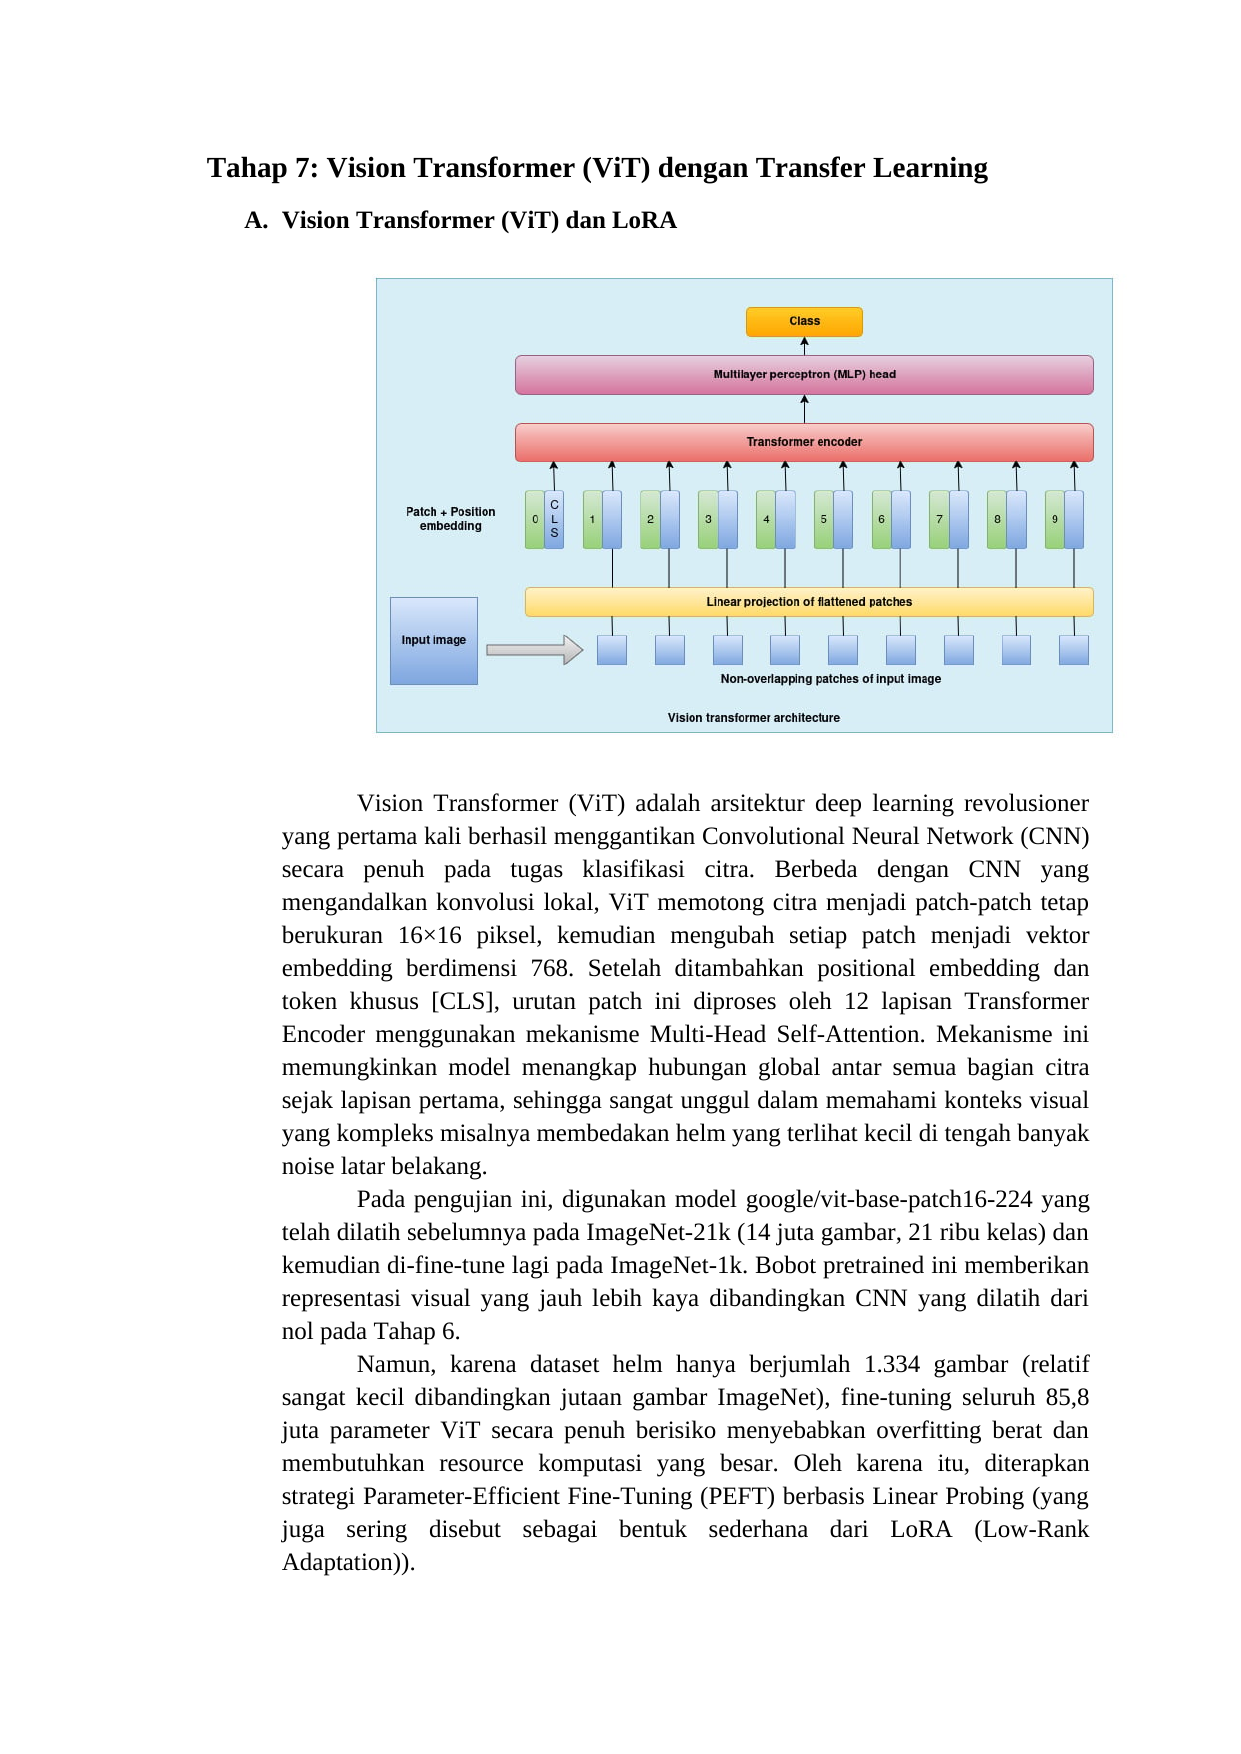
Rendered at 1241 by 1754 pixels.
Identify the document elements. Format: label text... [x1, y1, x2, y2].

text Vision Transformer (ViT) adalah arsitektur deep learning revolusioner yang pertama kali berhasil menggantikan Convolutional Neural Network (CNN) secara penuh pada tugas klasifikasi citra. Berbeda dengan CNN yang mengandalkan konvolusi lokal, ViT memotong citra menjadi patch-patch tetap berukuran 16×16 piksel, kemudian mengubah setiap patch menjadi vektor embedding berdimensi 768. Setelah ditambahkan positional embedding dan token khusus [CLS], urutan patch ini diproses oleh 12 lapisan Transformer Encoder menggunakan mekanisme Multi-Head Self-Attention. Mekanisme ini memungkinkan model menangkap hubungan global antar semua bagian citra sejak lapisan pertama, sehingga sangat unggul dalam memahami konteks visual yang kompleks misalnya membedakan helm yang terlihat kecil di tengah banyak noise latar belakang. [282, 788, 1090, 1180]
text Namun, karena dataset helm hanya berjumlah 1.334 gambar (relatif sangat kecil dibandingkan jutaan gambar ImageNet), fine-tuning seluruh 85,8 juta parameter ViT secara penuh berisiko menyebabkan overfitting berat dan membutuhkan resource komputasi yang besar. Oleh karena itu, diterapkan strategi Parameter-Efficient Fine-Tuning (PEFT) berbasis Linear Probing (yang juga sering disebut sebagai bentuk sederhana dari LoRA (Low-Rank Adaptation)). [282, 1349, 1090, 1576]
subtitle Vision Transformer (ViT) dan LoRA [244, 205, 1090, 234]
picture [356, 258, 1132, 752]
text Pada pengujian ini, digunakan model google/vit-base-patch16-224 yang telah dilatih sebelumnya pada ImageNet-21k (14 juta gambar, 21 ribu kelas) dan kemudian di-fine-tune lagi pada ImageNet-1k. Bobot pretrained ini memberikan representasi visual yang jauh lebih kaya dibandingkan CNN yang dilatih dari nol pada Tahap 6. [282, 1184, 1090, 1345]
subtitle Tahap 7: Vision Transformer (ViT) dengan Transfer Learning [207, 150, 1090, 183]
